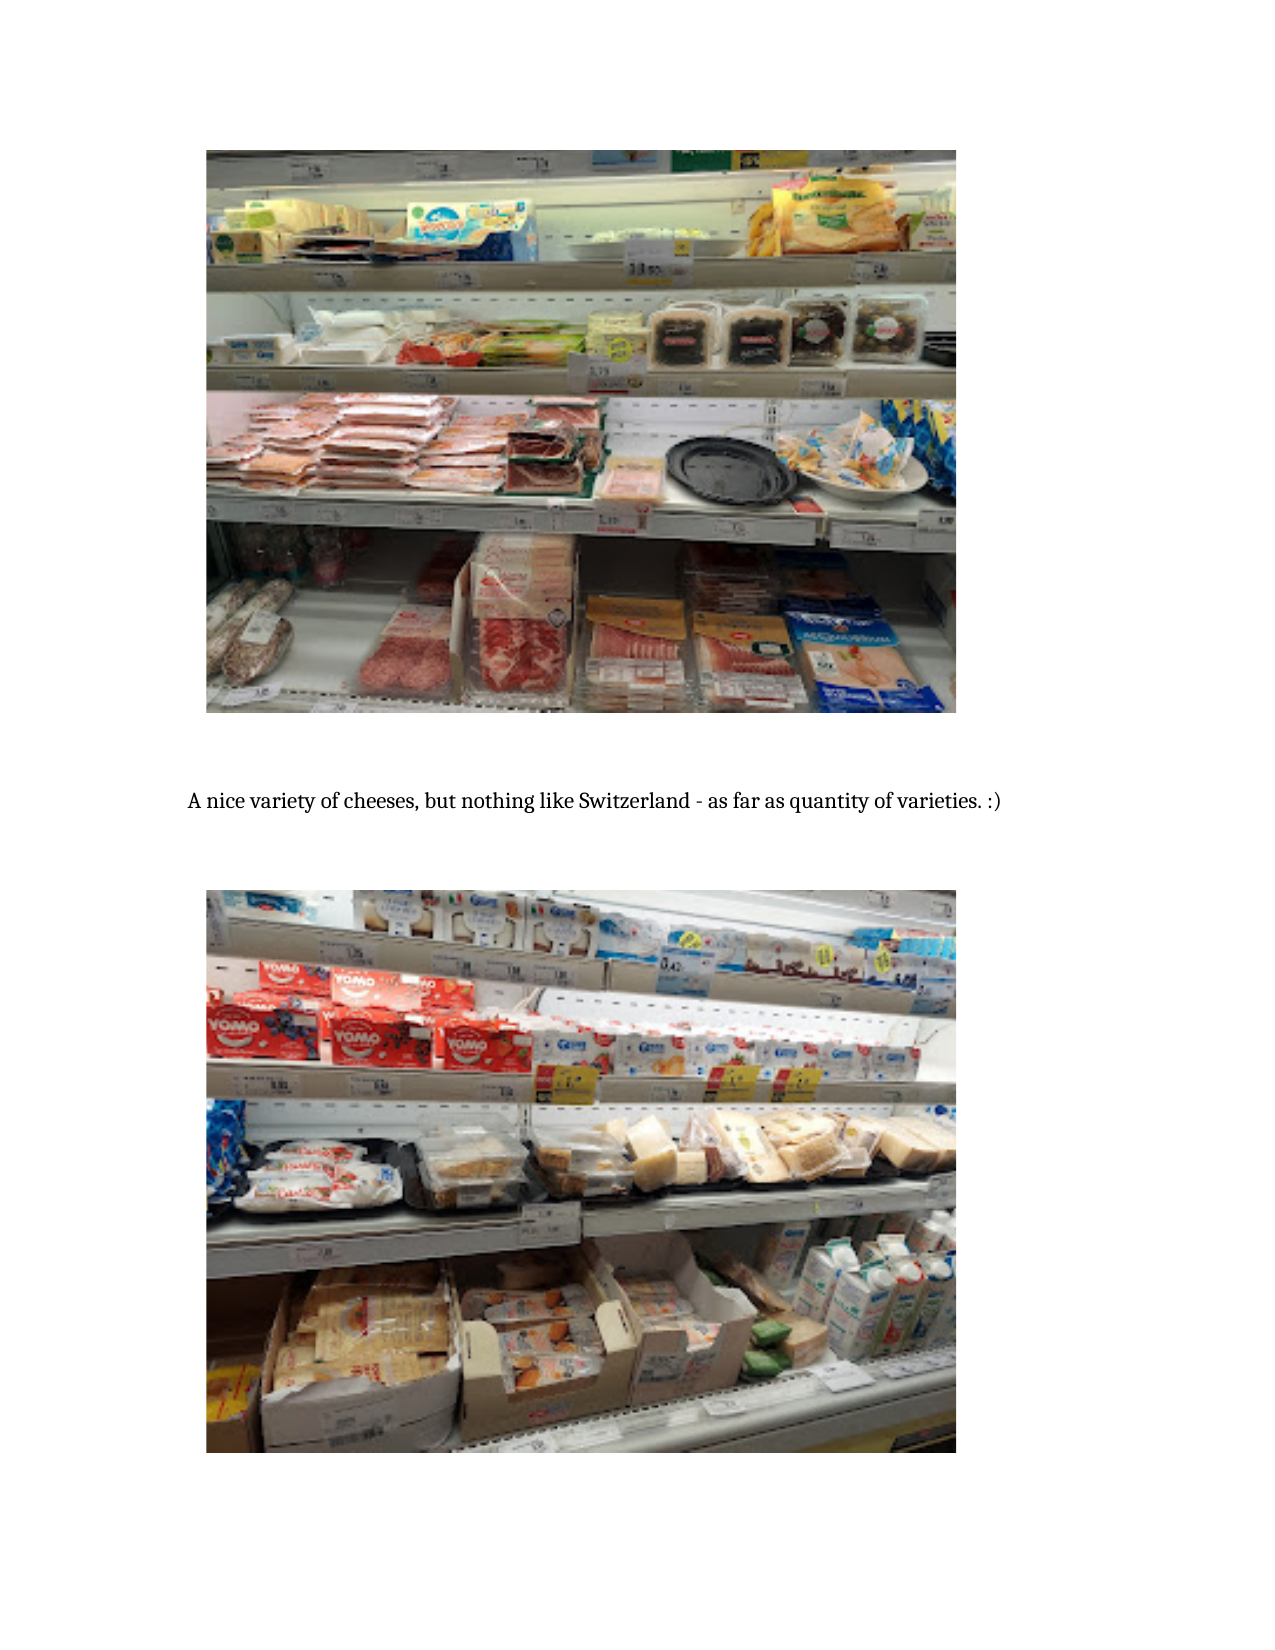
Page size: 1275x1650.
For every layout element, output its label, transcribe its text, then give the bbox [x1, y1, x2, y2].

picture [206, 150, 957, 713]
text A nice variety of cheeses, but nothing like Switzerland - as far as quantity of varieties. :) [187, 788, 1087, 814]
picture [206, 890, 957, 1453]
